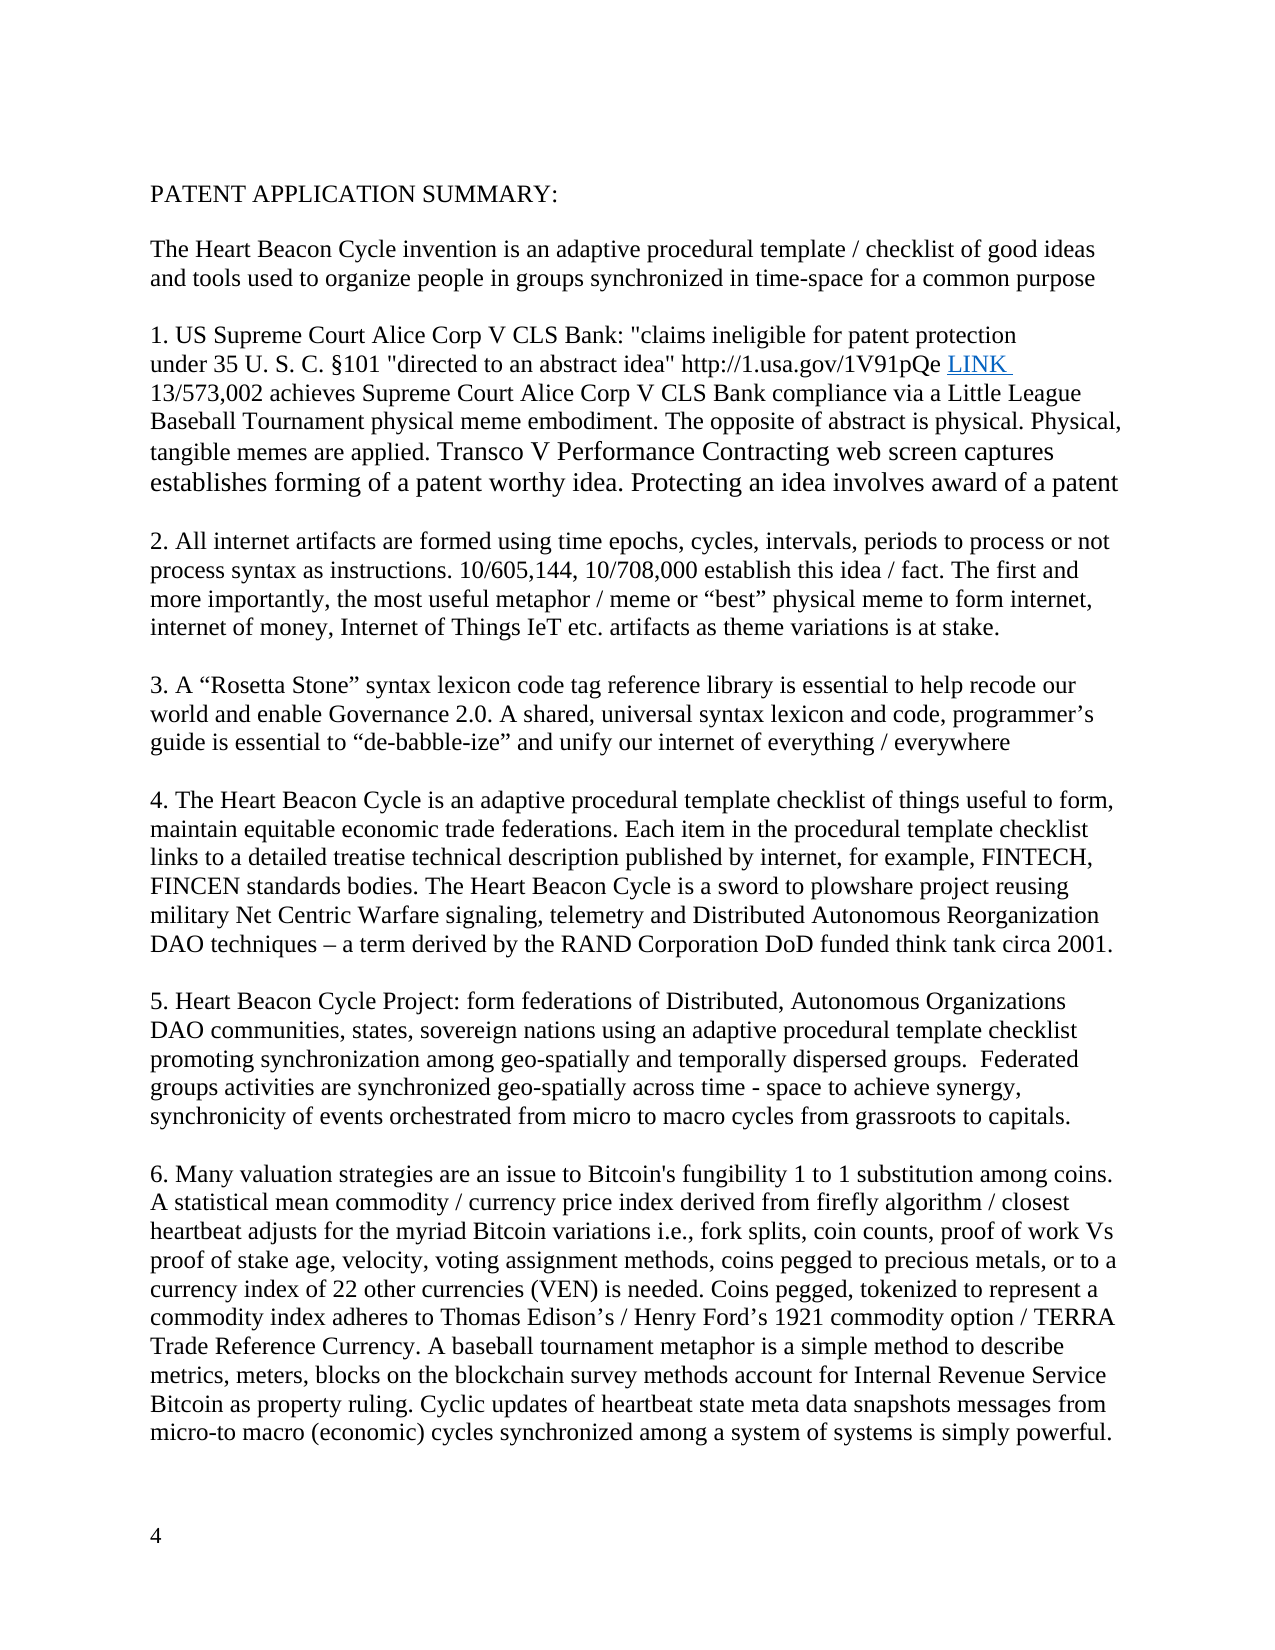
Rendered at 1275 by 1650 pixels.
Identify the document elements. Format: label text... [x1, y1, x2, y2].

text The Heart Beacon Cycle invention is an adaptive procedural template / checklist of good ideas and tools used to organize people in groups synchronized in time-space for a common purpose [150, 234, 1125, 291]
list 4. The Heart Beacon Cycle is an adaptive procedural template checklist of things useful to form, maintain equitable economic trade federations. Each item in the procedural template checklist links to a detailed treatise technical description published by internet, for example, FINTECH, FINCEN standards bodies. The Heart Beacon Cycle is a sword to plowshare project reusing military Net Centric Warfare signaling, telemetry and Distributed Autonomous Reorganization DAO techniques – a term derived by the RAND Corporation DoD funded think tank circa 2001. [150, 785, 1125, 957]
list 6. Many valuation strategies are an issue to Bitcoin's fungibility 1 to 1 substitution among coins. A statistical mean commodity / currency price index derived from firefly algorithm / closest heartbeat adjusts for the myriad Bitcoin variations i.e., fork splits, coin counts, proof of work Vs proof of stake age, velocity, voting assignment methods, coins pegged to precious metals, or to a currency index of 22 other currencies (VEN) is needed. Coins pegged, tokenized to represent a commodity index adheres to Thomas Edison’s / Henry Ford’s 1921 commodity option / TERRA Trade Reference Currency. A baseball tournament metaphor is a simple method to describe metrics, meters, blocks on the blockchain survey methods account for Internal Revenue Service Bitcoin as property ruling. Cyclic updates of heartbeat state meta data snapshots messages from micro-to macro (economic) cycles synchronized among a system of systems is simply powerful. [150, 1159, 1125, 1446]
list 1. US Supreme Court Alice Corp V CLS Bank: "claims ineligible for patent protection under 35 U. S. C. §101 "directed to an abstract idea" http://1.usa.gov/1V91pQe LINK 13/573,002 achieves Supreme Court Alice Corp V CLS Bank compliance via a Little League Baseball Tournament physical meme embodiment. The opposite of abstract is physical. Physical, tangible memes are applied. Transco V Performance Contracting web screen captures establishes forming of a patent worthy idea. Protecting an idea involves award of a patent [150, 320, 1125, 497]
text PATENT APPLICATION SUMMARY: [150, 179, 1125, 234]
list 2. All internet artifacts are formed using time epochs, cycles, intervals, periods to process or not process syntax as instructions. 10/605,144, 10/708,000 establish this idea / fact. The first and more importantly, the most useful metaphor / meme or “best” physical meme to form internet, internet of money, Internet of Things IeT etc. artifacts as theme variations is at stake. [150, 526, 1125, 641]
list 3. A “Rosetta Stone” syntax lexicon code tag reference library is essential to help recode our world and enable Governance 2.0. A shared, universal syntax lexicon and code, programmer’s guide is essential to “de-babble-ize” and unify our internet of everything / everywhere [150, 670, 1125, 756]
text 5. Heart Beacon Cycle Project: form federations of Distributed, Autonomous Organizations DAO communities, states, sovereign nations using an adaptive procedural template checklist promoting synchronization among geo-spatially and temporally dispersed groups. Federated groups activities are synchronized geo-spatially across time - space to achieve synergy, synchronicity of events orchestrated from micro to macro cycles from grassroots to capitals. [150, 986, 1125, 1130]
